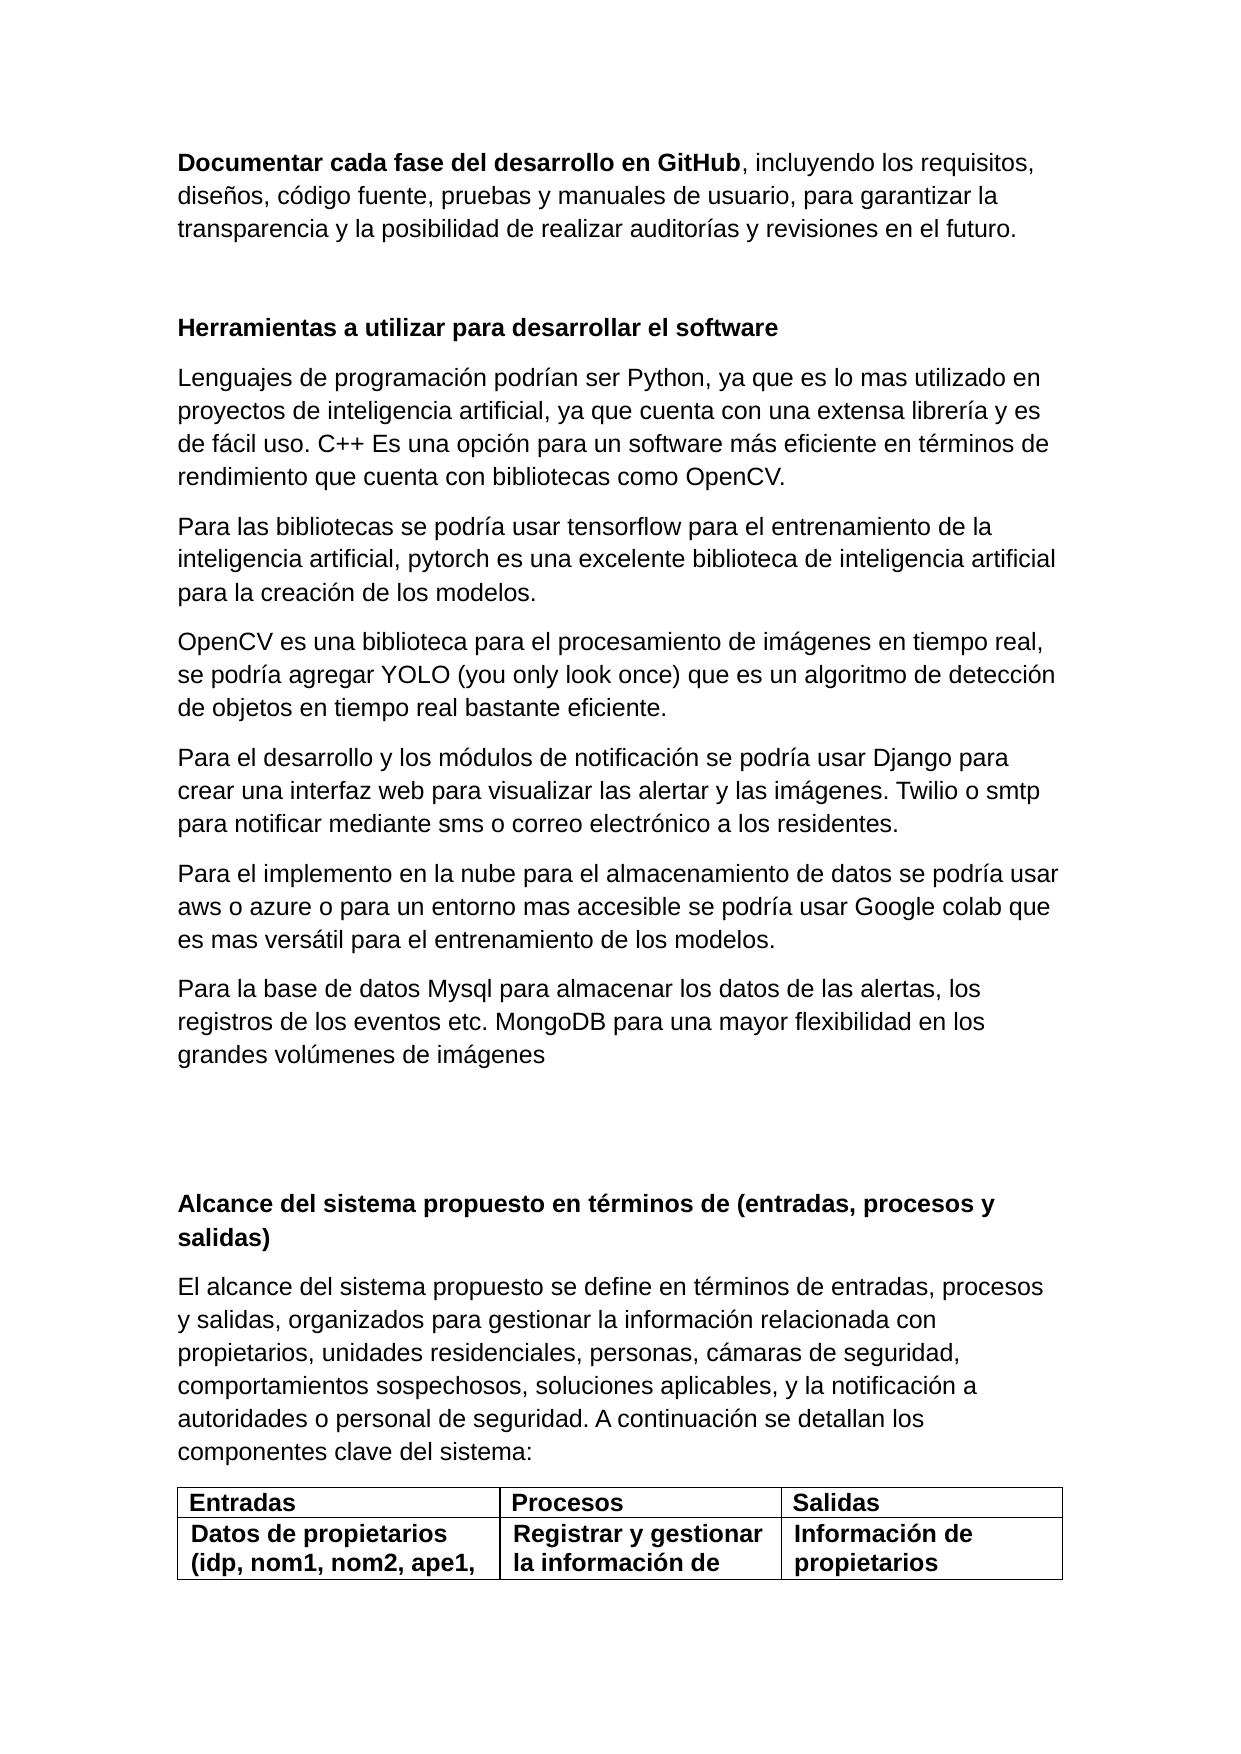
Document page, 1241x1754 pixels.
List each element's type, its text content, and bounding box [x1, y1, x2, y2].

text Alcance del sistema propuesto en términos de (entradas, procesos y salidas) [177, 1189, 1063, 1251]
text Para el implemento en la nube para el almacenamiento de datos se podría usar aws o azure o para un entorno mas accesible se podría usar Google colab que es mas versátil para el entrenamiento de los modelos. [177, 859, 1063, 953]
text Herramientas a utilizar para desarrollar el software [177, 313, 1063, 342]
table_cell [178, 1518, 499, 1578]
text Para la base de datos Mysql para almacenar los datos de las alertas, los registros de los eventos etc. MongoDB para una mayor flexibilidad en los grandes volúmenes de imágenes [177, 974, 1063, 1069]
table_header Entradas [178, 1488, 499, 1517]
text OpenCV es una biblioteca para el procesamiento de imágenes en tiempo real, se podría agregar YOLO (you only look once) que es un algoritmo de detección de objetos en tiempo real bastante eficiente. [177, 627, 1063, 722]
table_cell [501, 1518, 781, 1578]
table_header Salidas [782, 1488, 1062, 1517]
text Documentar cada fase del desarrollo en GitHub, incluyendo los requisitos, diseños, código fuente, pruebas y manuales de usuario, para garantizar la transparencia y la posibilidad de realizar auditorías y revisiones en el futuro. [177, 148, 1063, 242]
text Lenguajes de programación podrían ser Python, ya que es lo mas utilizado en proyectos de inteligencia artificial, ya que cuenta con una extensa librería y es de fácil uso. C++ Es una opción para un software más eficiente en términos de rendimiento que cuenta con bibliotecas como OpenCV. [177, 363, 1063, 491]
table_cell [782, 1518, 1062, 1578]
text El alcance del sistema propuesto se define en términos de entradas, procesos y salidas, organizados para gestionar la información relacionada con propietarios, unidades residenciales, personas, cámaras de seguridad, comportamientos sospechosos, soluciones aplicables, y la notificación a autoridades o personal de seguridad. A continuación se detallan los componentes clave del sistema: [177, 1272, 1063, 1466]
text Para las bibliotecas se podría usar tensorflow para el entrenamiento de la inteligencia artificial, pytorch es una excelente biblioteca de inteligencia artificial para la creación de los modelos. [177, 511, 1063, 606]
table_header Procesos [501, 1488, 781, 1517]
text Para el desarrollo y los módulos de notificación se podría usar Django para crear una interfaz web para visualizar las alertar y las imágenes. Twilio o smtp para notificar mediante sms o correo electrónico a los residentes. [177, 743, 1063, 838]
